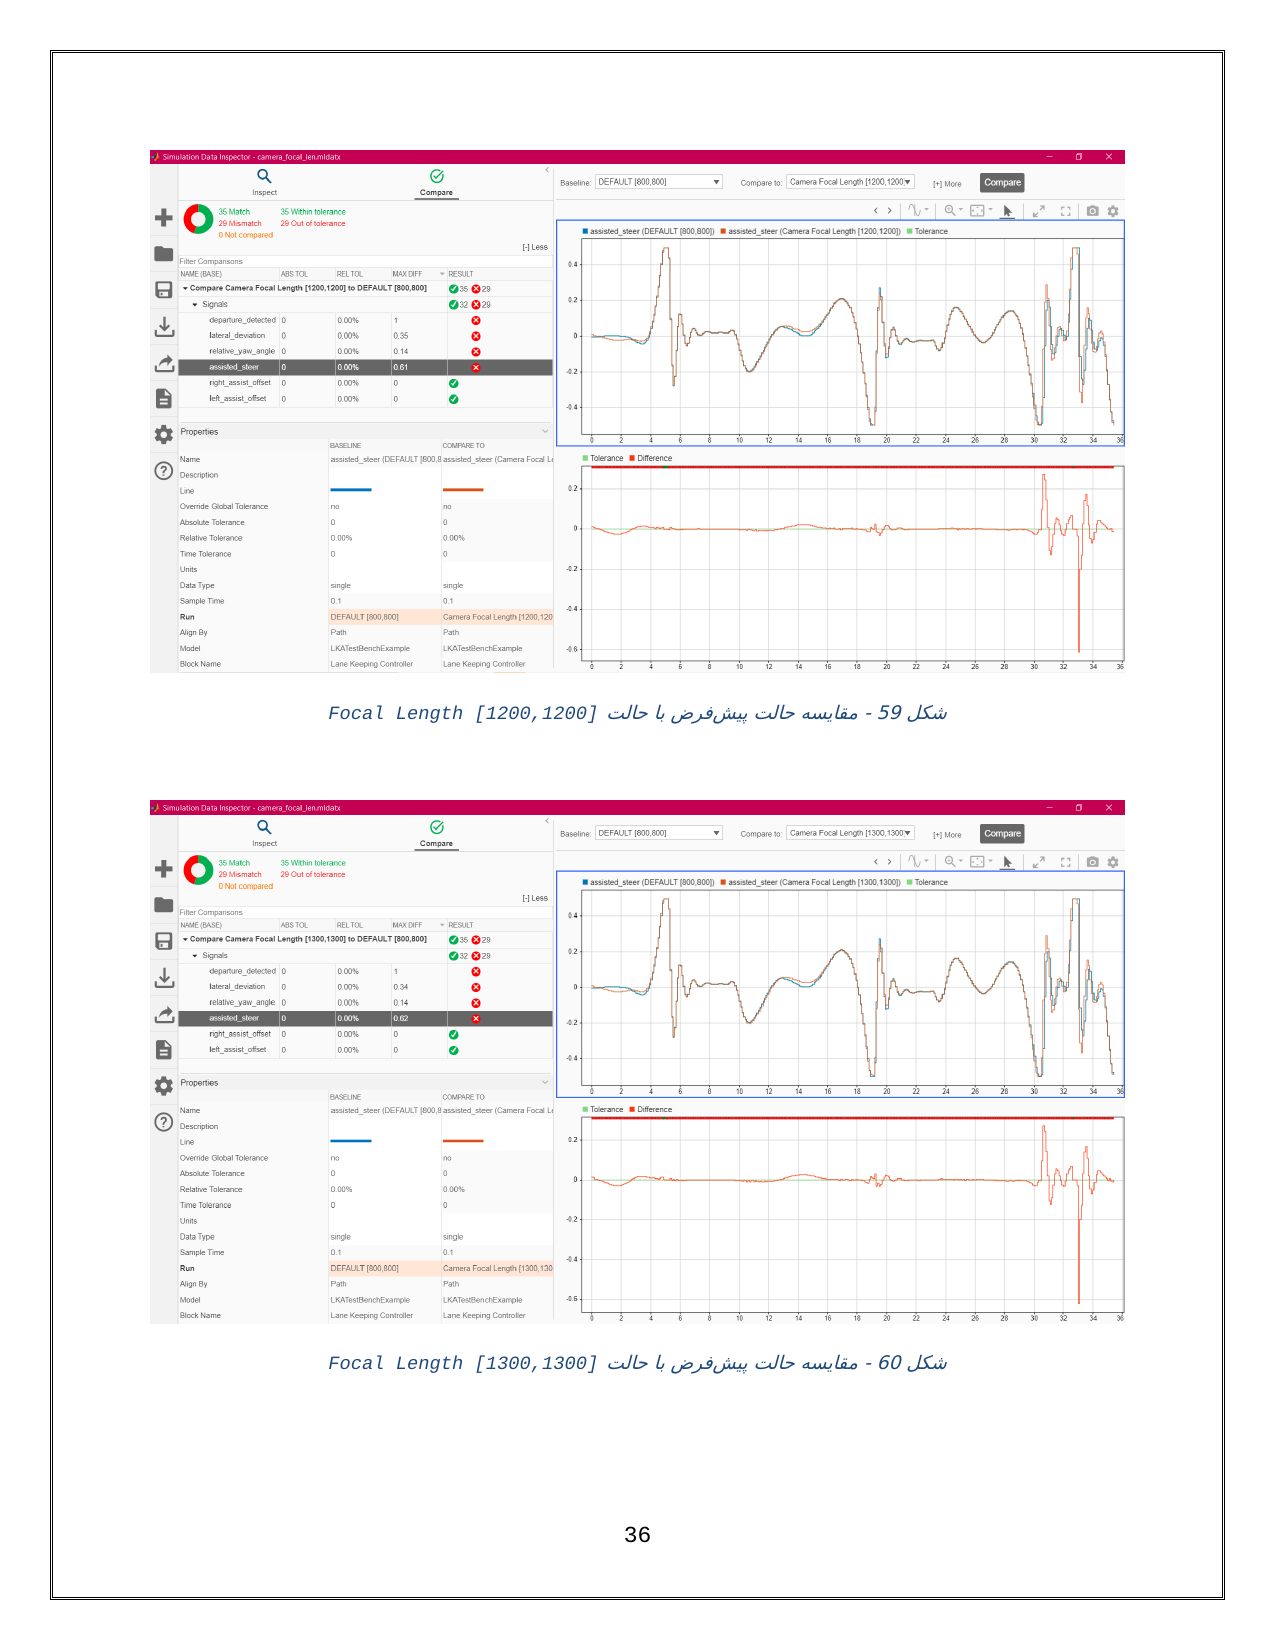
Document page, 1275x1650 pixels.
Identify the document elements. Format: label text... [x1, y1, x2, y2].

picture [150, 800, 1125, 1324]
text شکل ‌د‌د‌د - مقایسه حالت پیش‌فرض با حالت Focal Length [1300,1300] [150, 1352, 1125, 1375]
picture [150, 150, 1125, 673]
text شکل ‌ج‌ج‌ج - مقایسه حالت پیش‌فرض با حالت Focal Length [1200,1200] [150, 702, 1125, 725]
